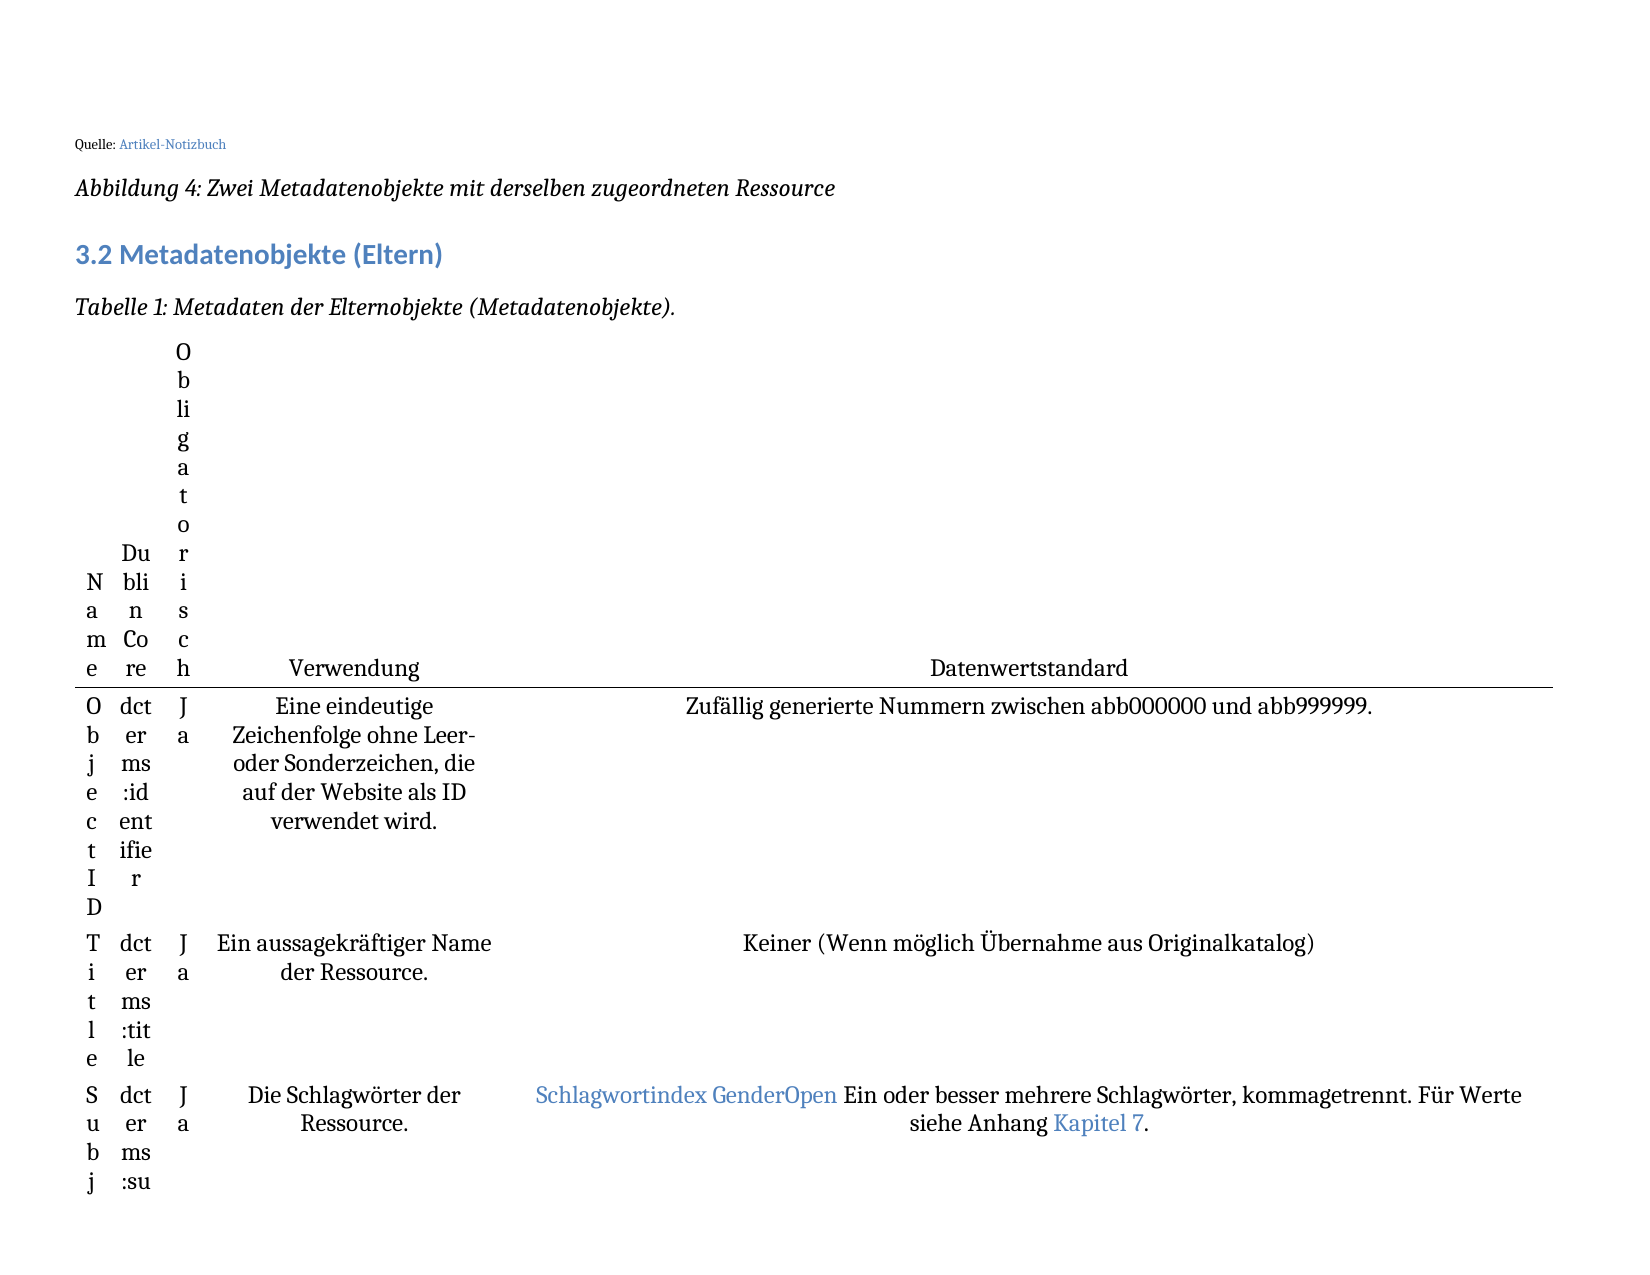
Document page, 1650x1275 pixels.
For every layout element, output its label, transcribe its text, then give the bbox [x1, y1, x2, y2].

subtitle 3.2 Metadatenobjekte (Eltern) [75, 236, 1575, 272]
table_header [64, 75, 1564, 215]
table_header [64, 272, 1564, 1196]
